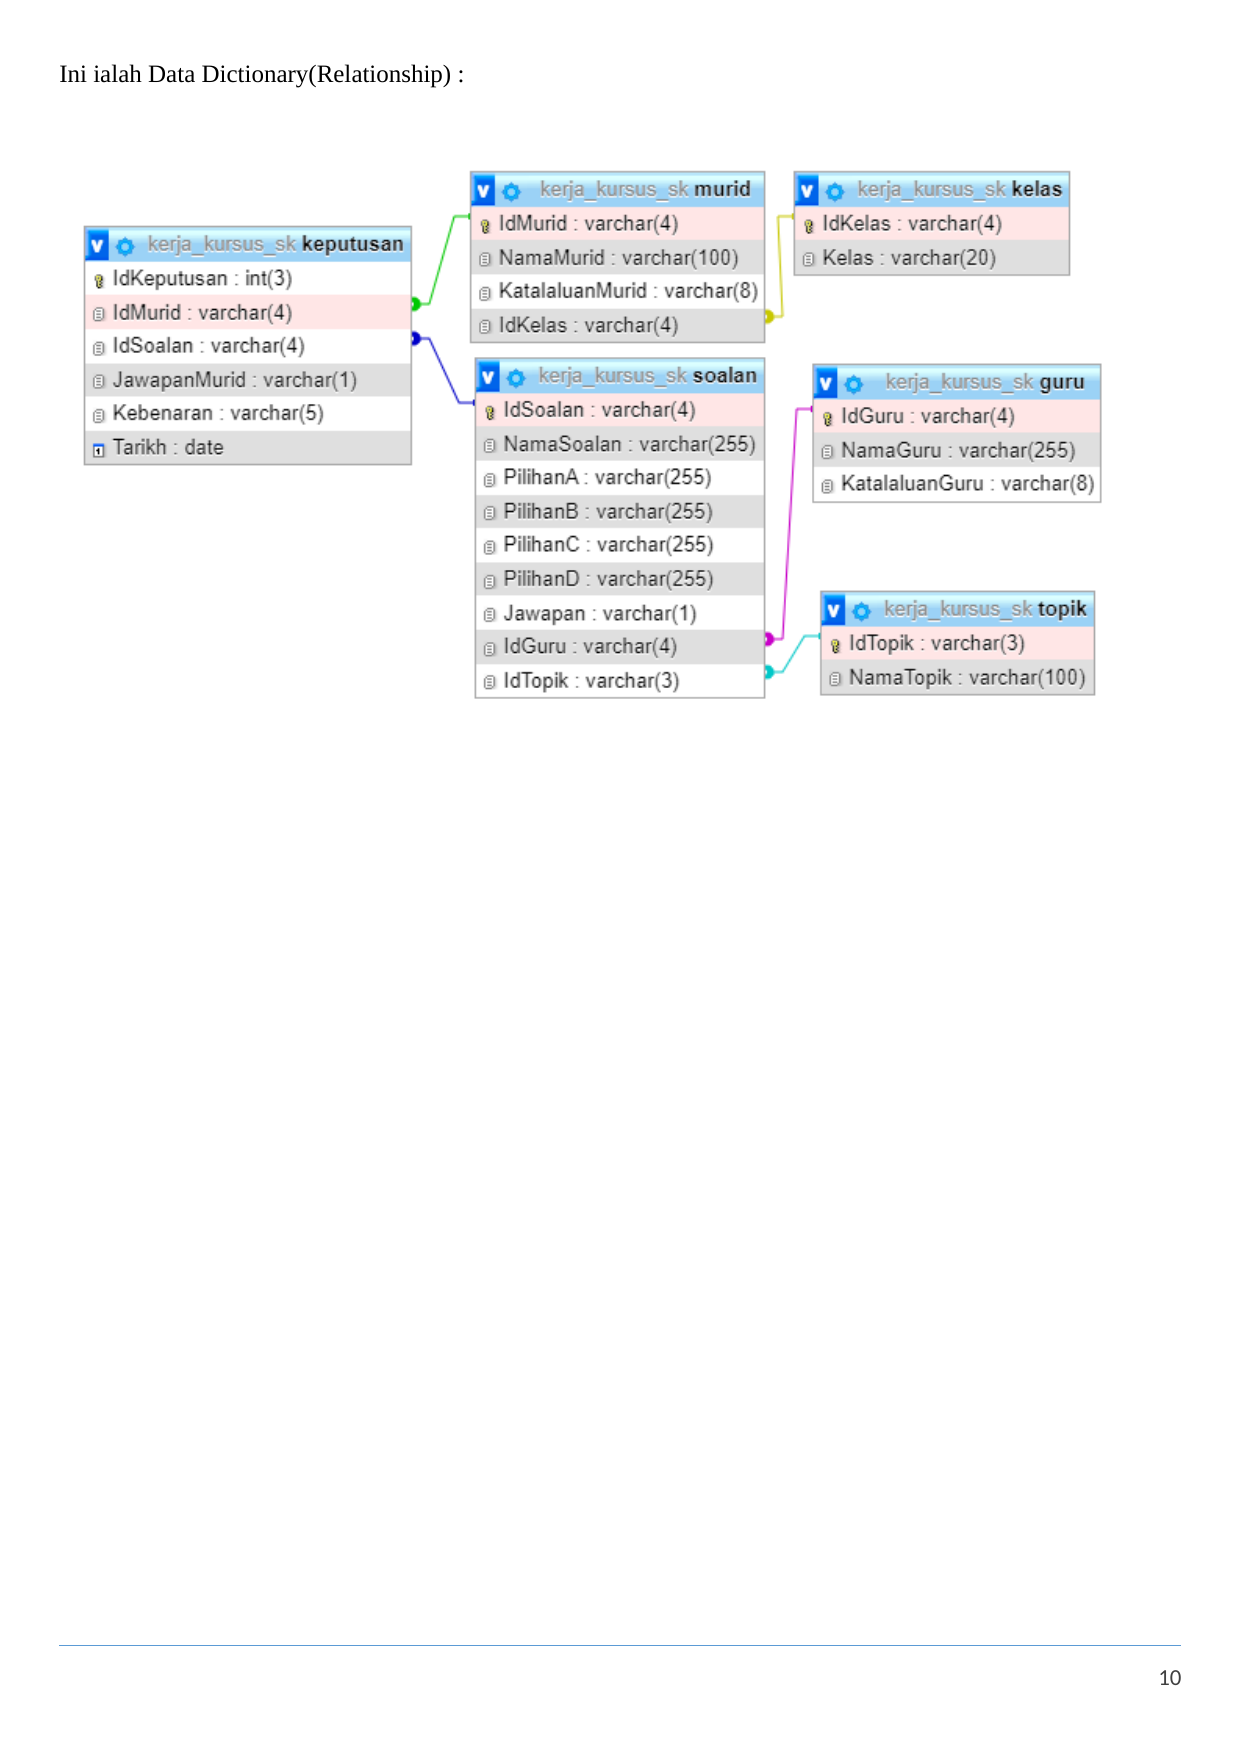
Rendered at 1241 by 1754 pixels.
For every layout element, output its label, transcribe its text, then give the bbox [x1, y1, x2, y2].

picture [59, 118, 1119, 724]
text Ini ialah Data Dictionary(Relationship) : [59, 59, 1181, 88]
